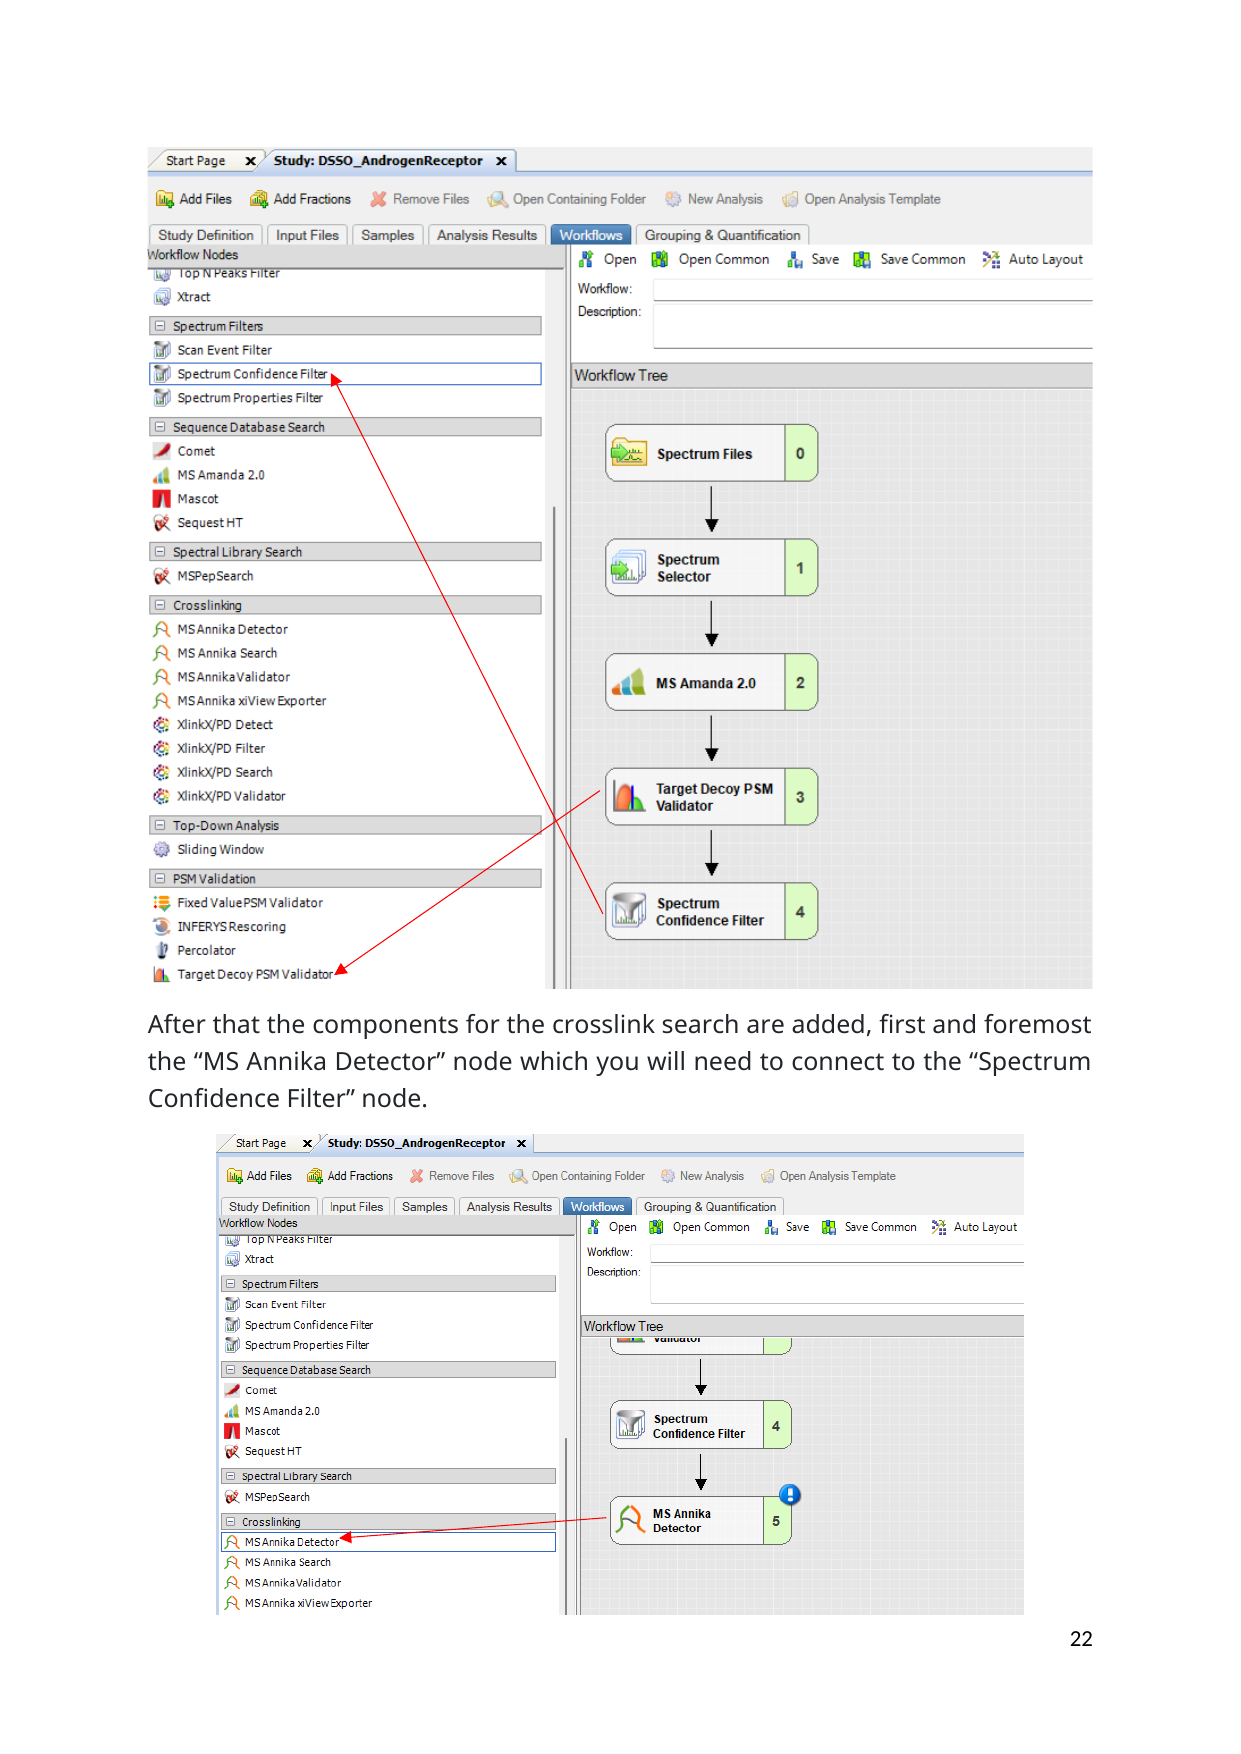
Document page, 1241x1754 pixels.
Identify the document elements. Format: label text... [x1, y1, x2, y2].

picture [147, 147, 1093, 989]
picture [216, 1134, 1024, 1615]
text After that the components for the crosslink search are added, first and foremost the “MS Annika Detector” node which you will need to connect to the “Spectrum Confidence Filter” node. [148, 1007, 1093, 1115]
